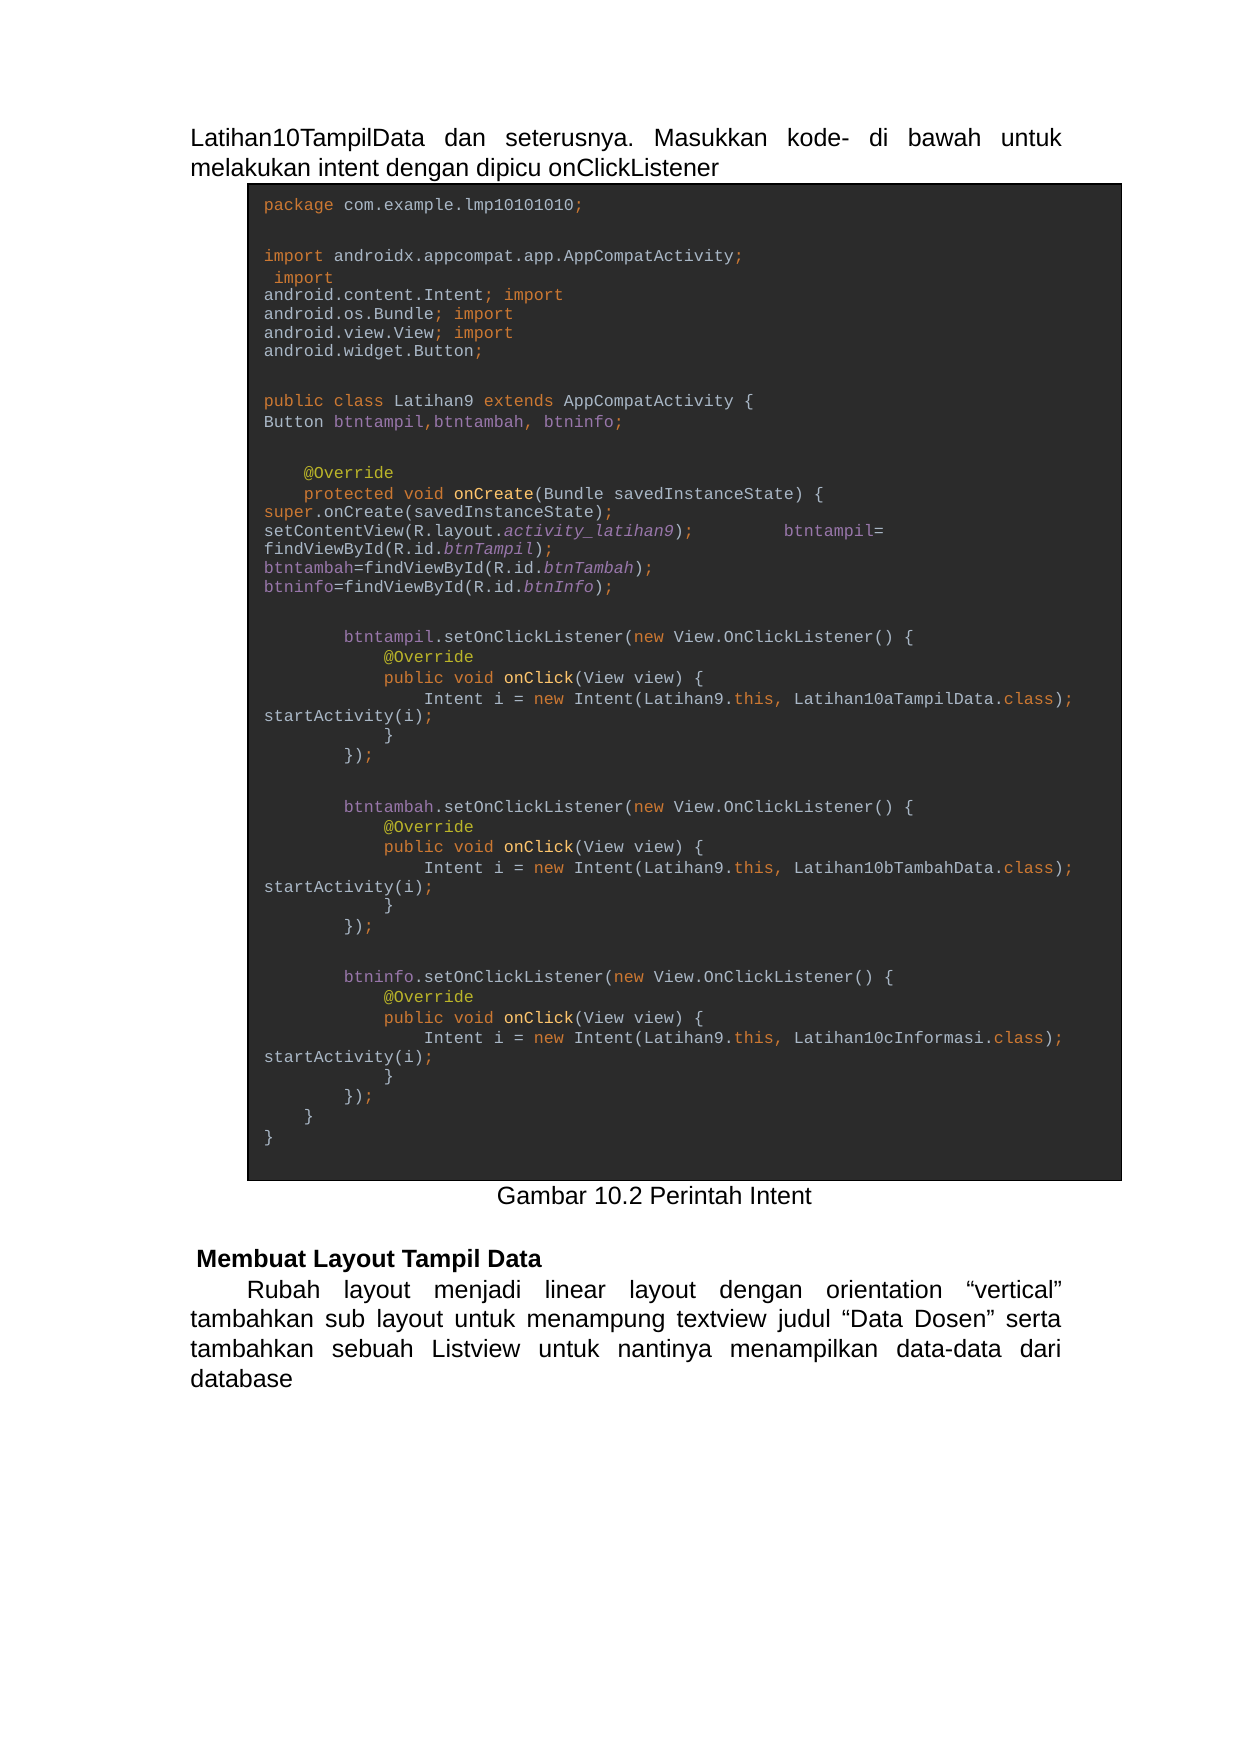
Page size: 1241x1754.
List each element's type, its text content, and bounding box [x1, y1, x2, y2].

text Rubah layout menjadi linear layout dengan orientation “vertical” tambahkan sub layout untuk menampung textview judul “Data Dosen” serta tambahkan sebuah Listview untuk nantinya menampilkan data-data dari database [190, 1274, 1063, 1393]
text Membuat Layout Tampil Data [189, 1243, 1129, 1272]
subtitle Gambar 10.2 Perintah Intent [193, 1181, 1116, 1210]
table_header package com.example.lmp10101010; import androidx.appcompat.app.AppCompatActivity; import android.content.Intent; import android.os.Bundle; import android.view.View; import android.widget.Button; public class Latihan9 extends AppCompatActivity { Button btntampil,btntambah, btninfo; @Override protected void onCreate(Bundle savedInstanceState) { super.onCreate(savedInstanceState); setContentView(R.layout.activity_latihan9); btntampil= findViewById(R.id.btnTampil); btntambah=findViewById(R.id.btnTambah); btninfo=findViewById(R.id.btnInfo); btntampil.setOnClickListener(new View.OnClickListener() { @Override public void onClick(View view) { Intent i = new Intent(Latihan9.this, Latihan10aTampilData.class); startActivity(i); } }); btntambah.setOnClickListener(new View.OnClickListener() { @Override public void onClick(View view) { Intent i = new Intent(Latihan9.this, Latihan10bTambahData.class); startActivity(i); } }); btninfo.setOnClickListener(new View.OnClickListener() { @Override public void onClick(View view) { Intent i = new Intent(Latihan9.this, Latihan10cInformasi.class); startActivity(i); } }); } } [249, 185, 1121, 1180]
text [190, 123, 1063, 181]
